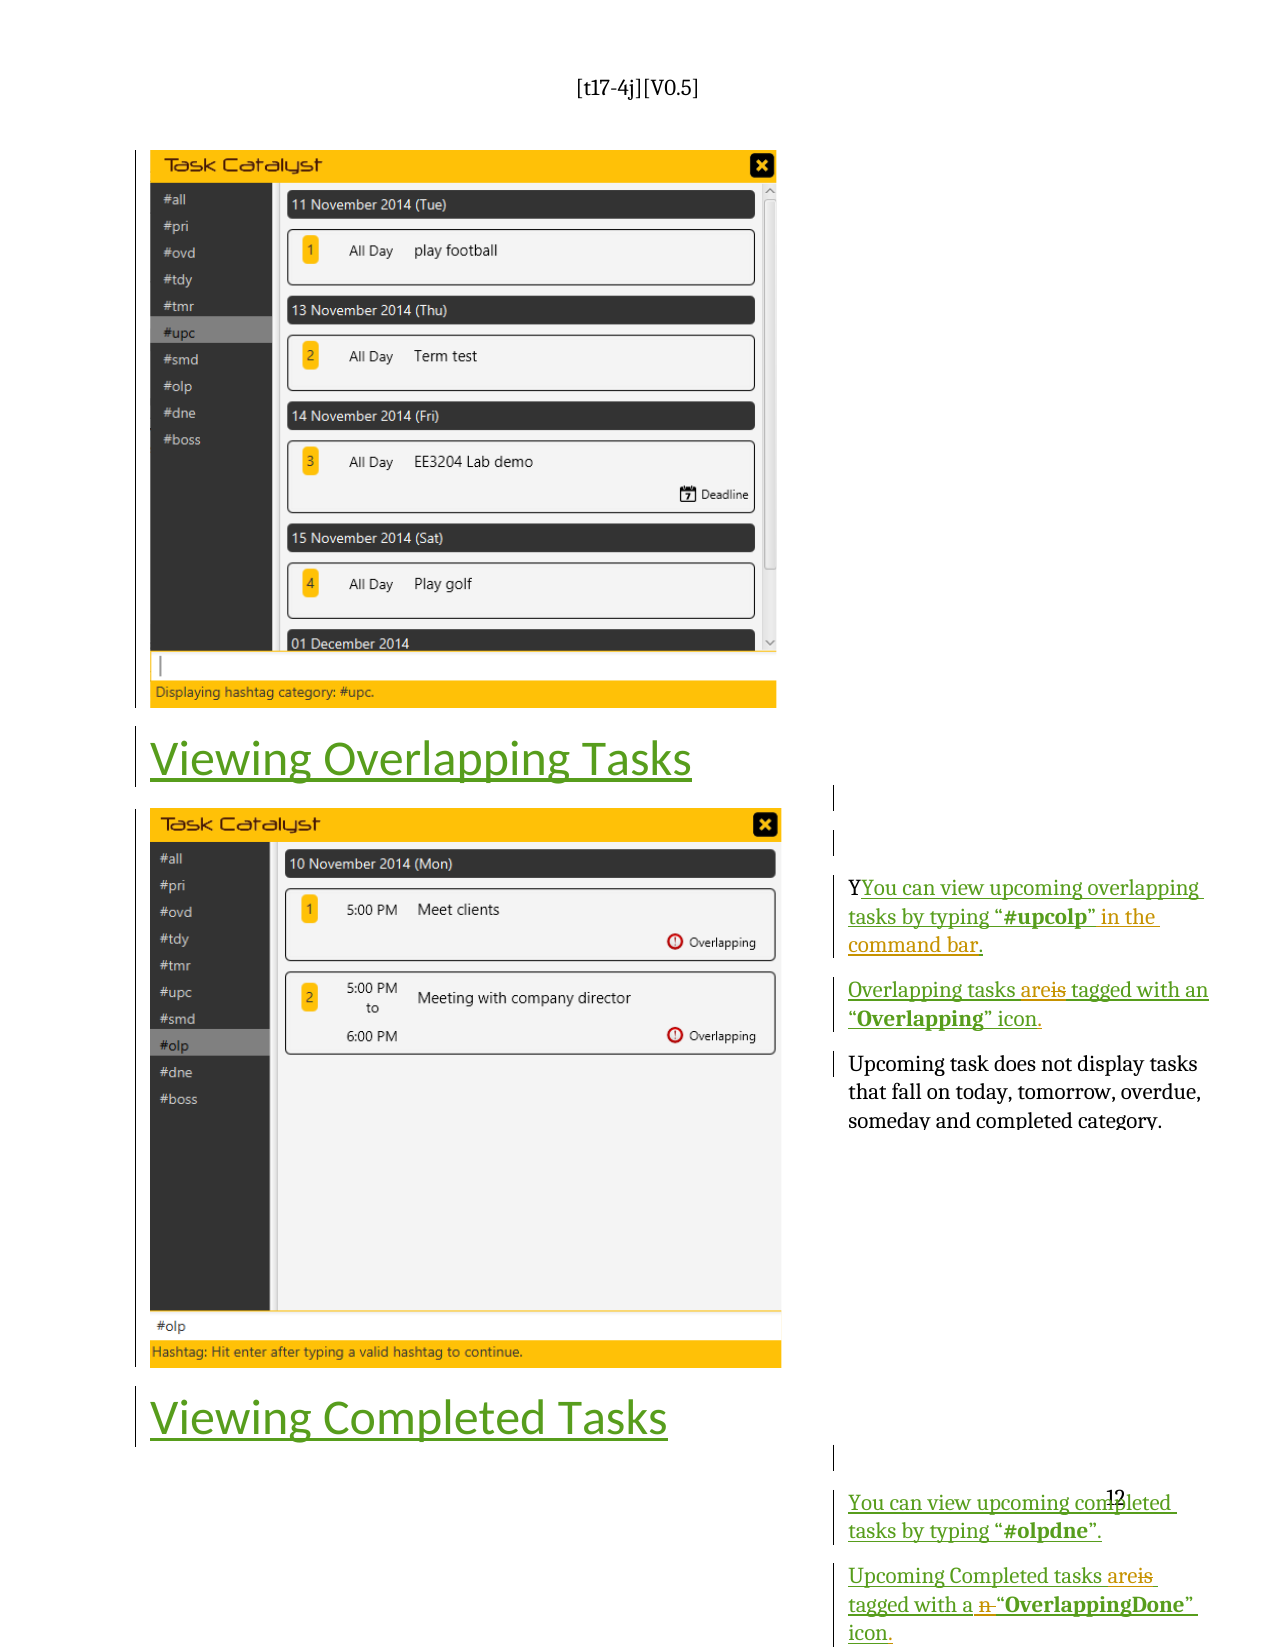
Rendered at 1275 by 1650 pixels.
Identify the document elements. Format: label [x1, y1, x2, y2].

picture [150, 150, 777, 708]
picture [150, 808, 782, 1368]
